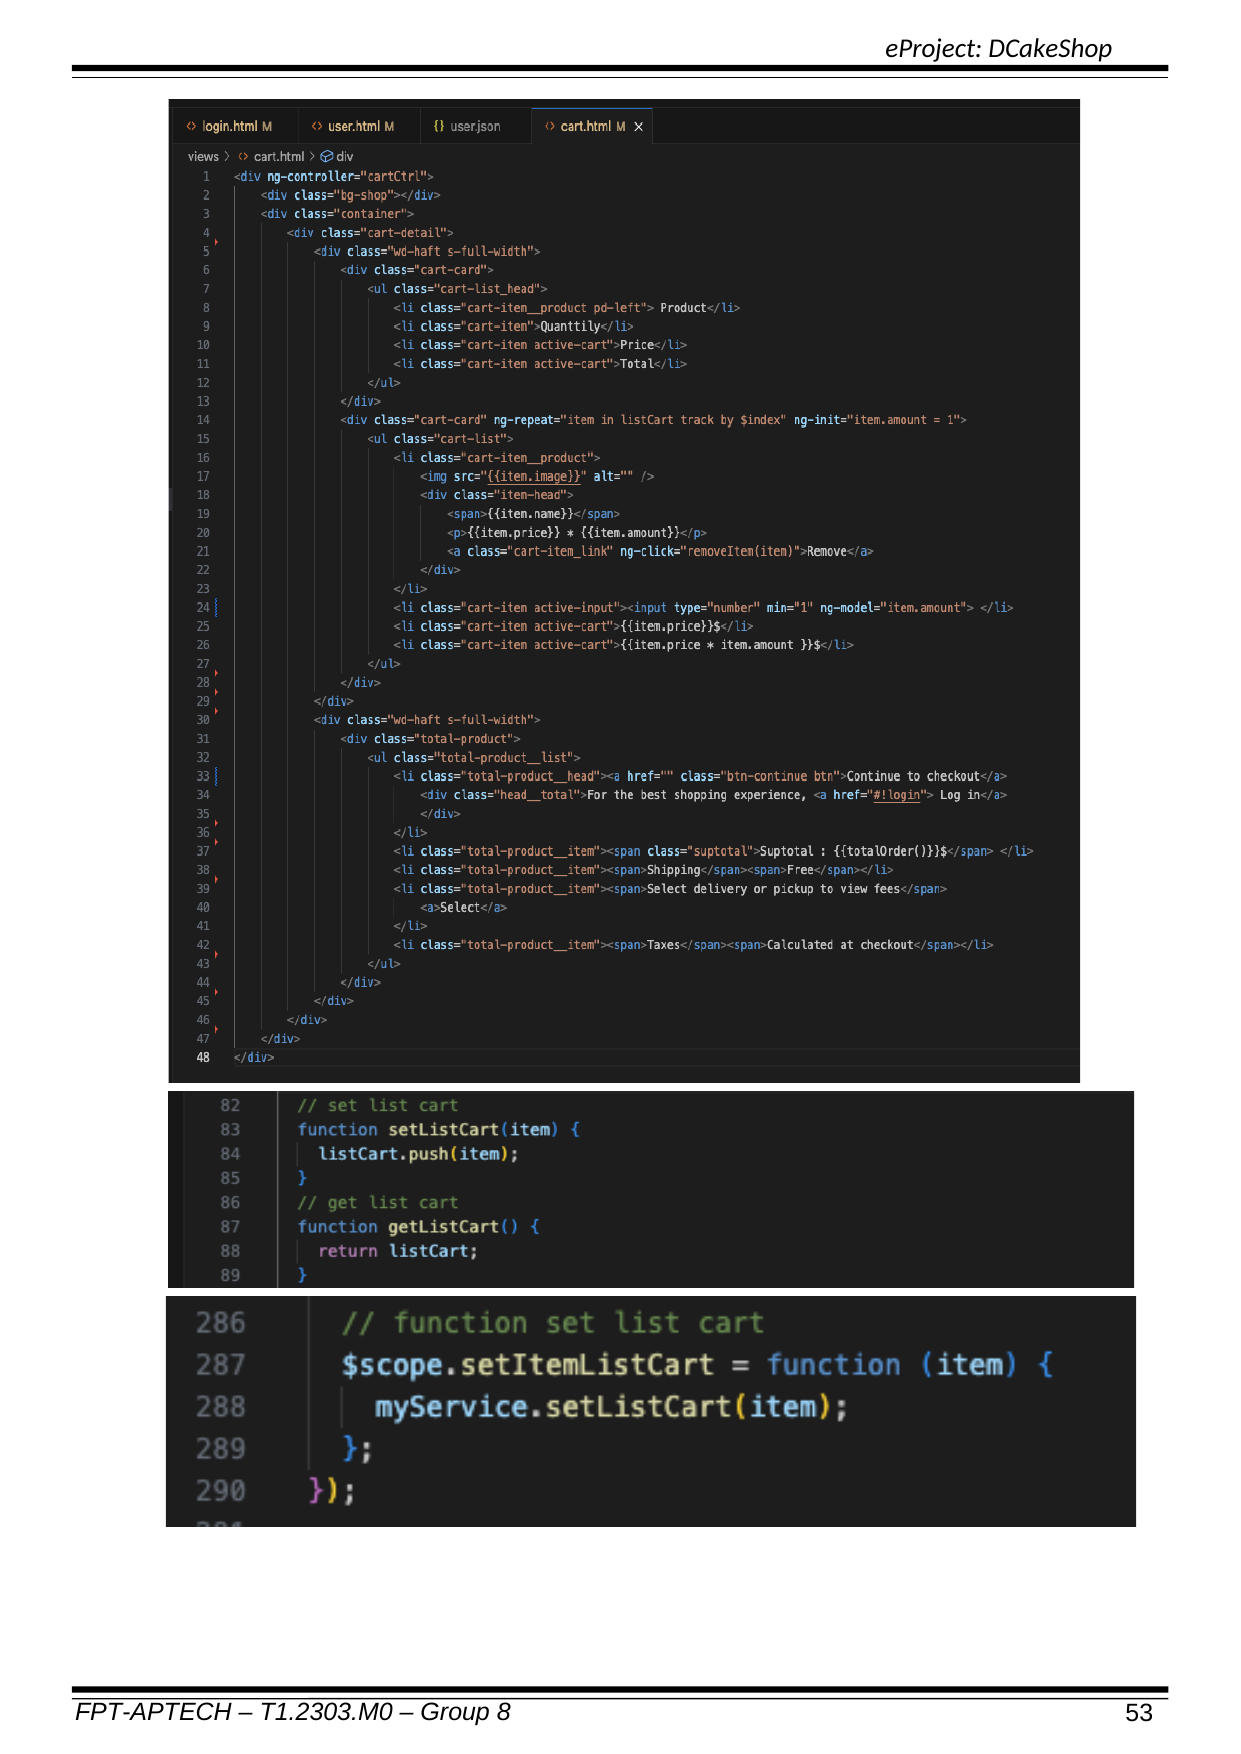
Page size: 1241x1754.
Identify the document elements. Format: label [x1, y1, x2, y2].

picture [168, 1091, 1135, 1288]
picture [168, 99, 1080, 1083]
picture [165, 1296, 1137, 1527]
